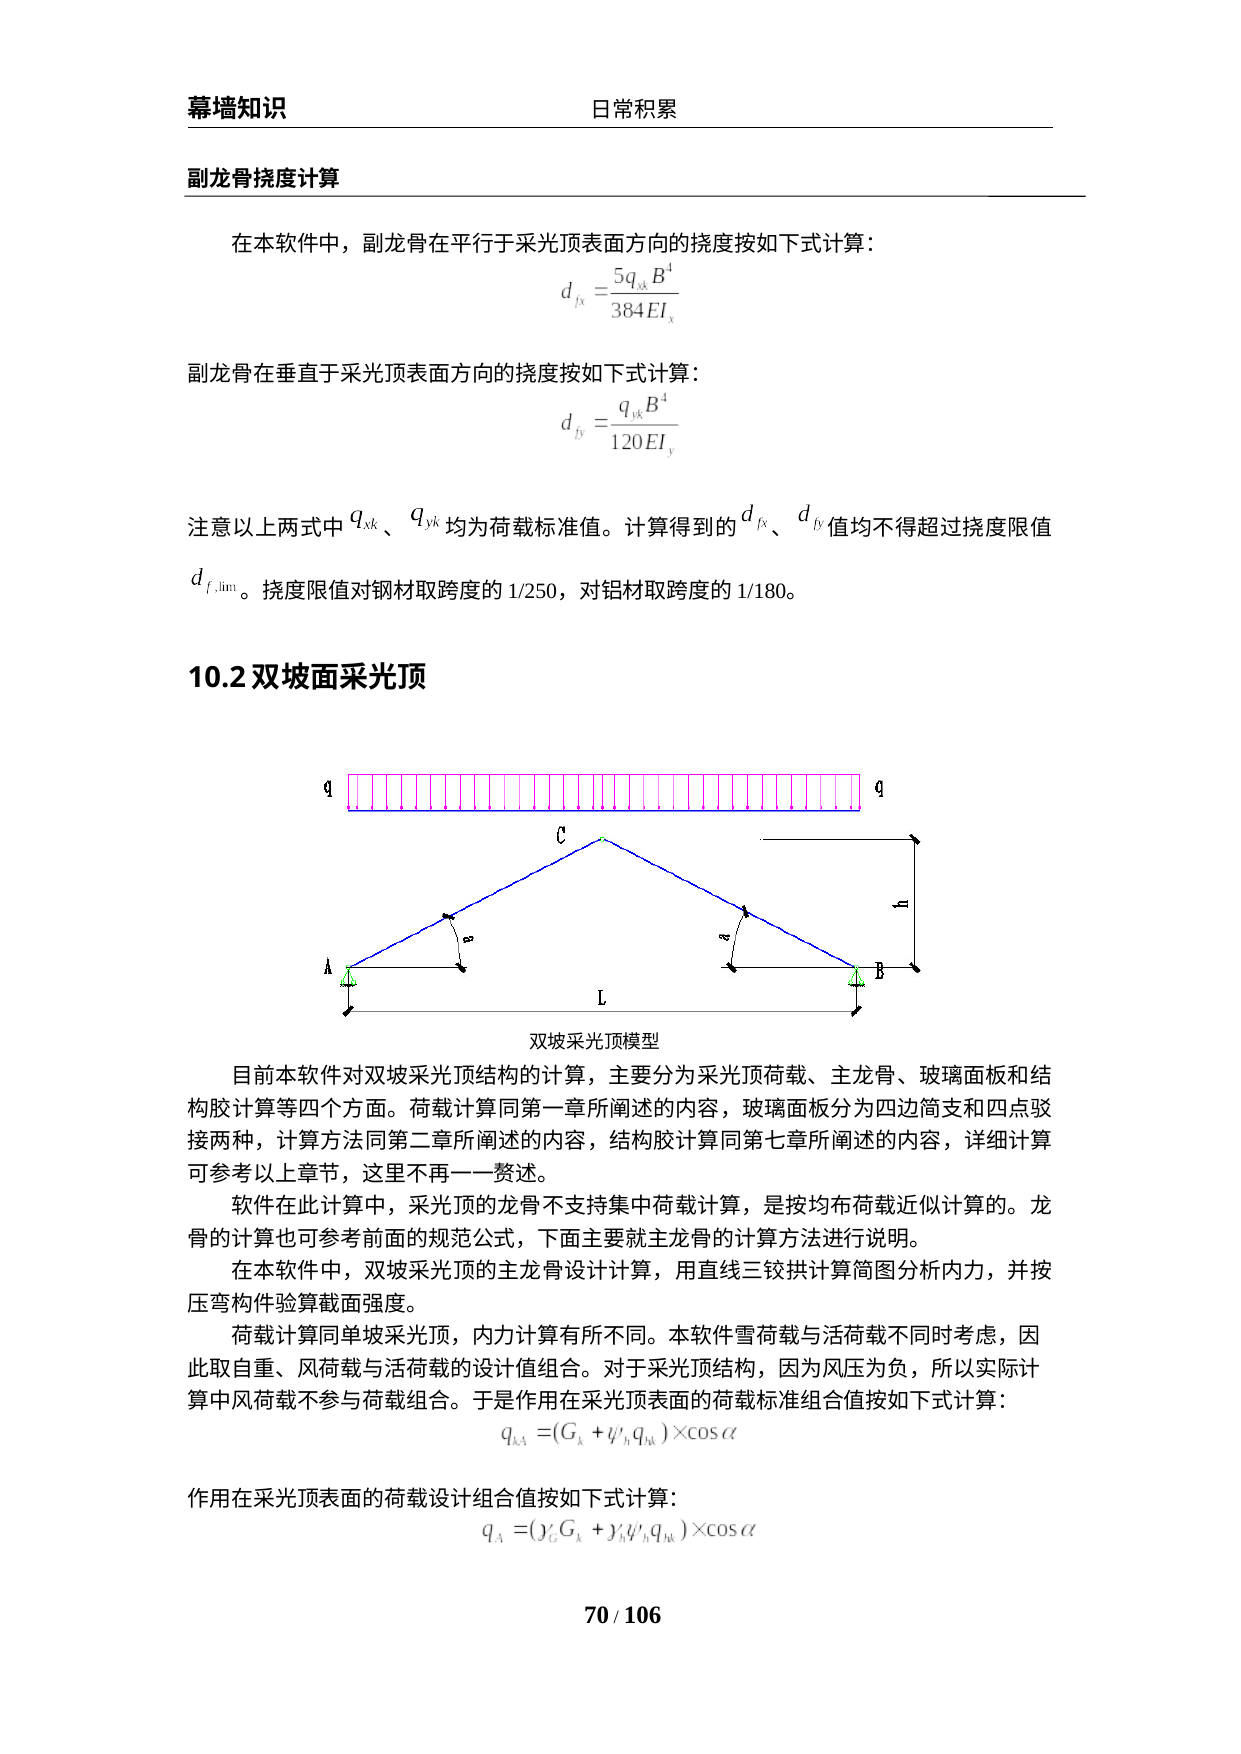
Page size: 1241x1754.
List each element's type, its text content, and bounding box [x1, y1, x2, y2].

text 副龙骨在垂直于采光顶表面方向的挠度按如下式计算： [187, 355, 1053, 388]
text 在本软件中，双坡采光顶的主龙骨设计计算，用直线三铰拱计算简图分析内力，并按压弯构件验算截面强度。 [187, 1253, 1053, 1318]
subtitle 10.2双坡面采光顶 [187, 642, 1053, 707]
text 注意以上两式中、均为荷载标准值。计算得到的、值均不得超过挠度限值。挠度限值对钢材取跨度的1/250，对铝材取跨度的1/180。 [187, 485, 1053, 615]
text 目前本软件对双坡采光顶结构的计算，主要分为采光顶荷载、主龙骨、玻璃面板和结构胶计算等四个方面。荷载计算同第一章所阐述的内容，玻璃面板分为四边简支和四点驳接两种，计算方法同第二章所阐述的内容，结构胶计算同第七章所阐述的内容，详细计算可参考以上章节，这里不再一一赘述。 [187, 1058, 1053, 1188]
text 作用在采光顶表面的荷载设计组合值按如下式计算： [187, 1480, 1053, 1513]
text 荷载计算同单坡采光顶，内力计算有所不同。本软件雪荷载与活荷载不同时考虑，因此取自重、风荷载与活荷载的设计值组合。对于采光顶结构，因为风压为负，所以实际计算中风荷载不参与荷载组合。于是作用在采光顶表面的荷载标准组合值按如下式计算： [187, 1318, 1053, 1415]
picture [304, 765, 936, 1019]
text 在本软件中，副龙骨在平行于采光顶表面方向的挠度按如下式计算： [187, 225, 1053, 258]
text 副龙骨挠度计算 [187, 160, 1053, 193]
text 软件在此计算中，采光顶的龙骨不支持集中荷载计算，是按均布荷载近似计算的。龙骨的计算也可参考前面的规范公式，下面主要就主龙骨的计算方法进行说明。 [187, 1188, 1053, 1253]
